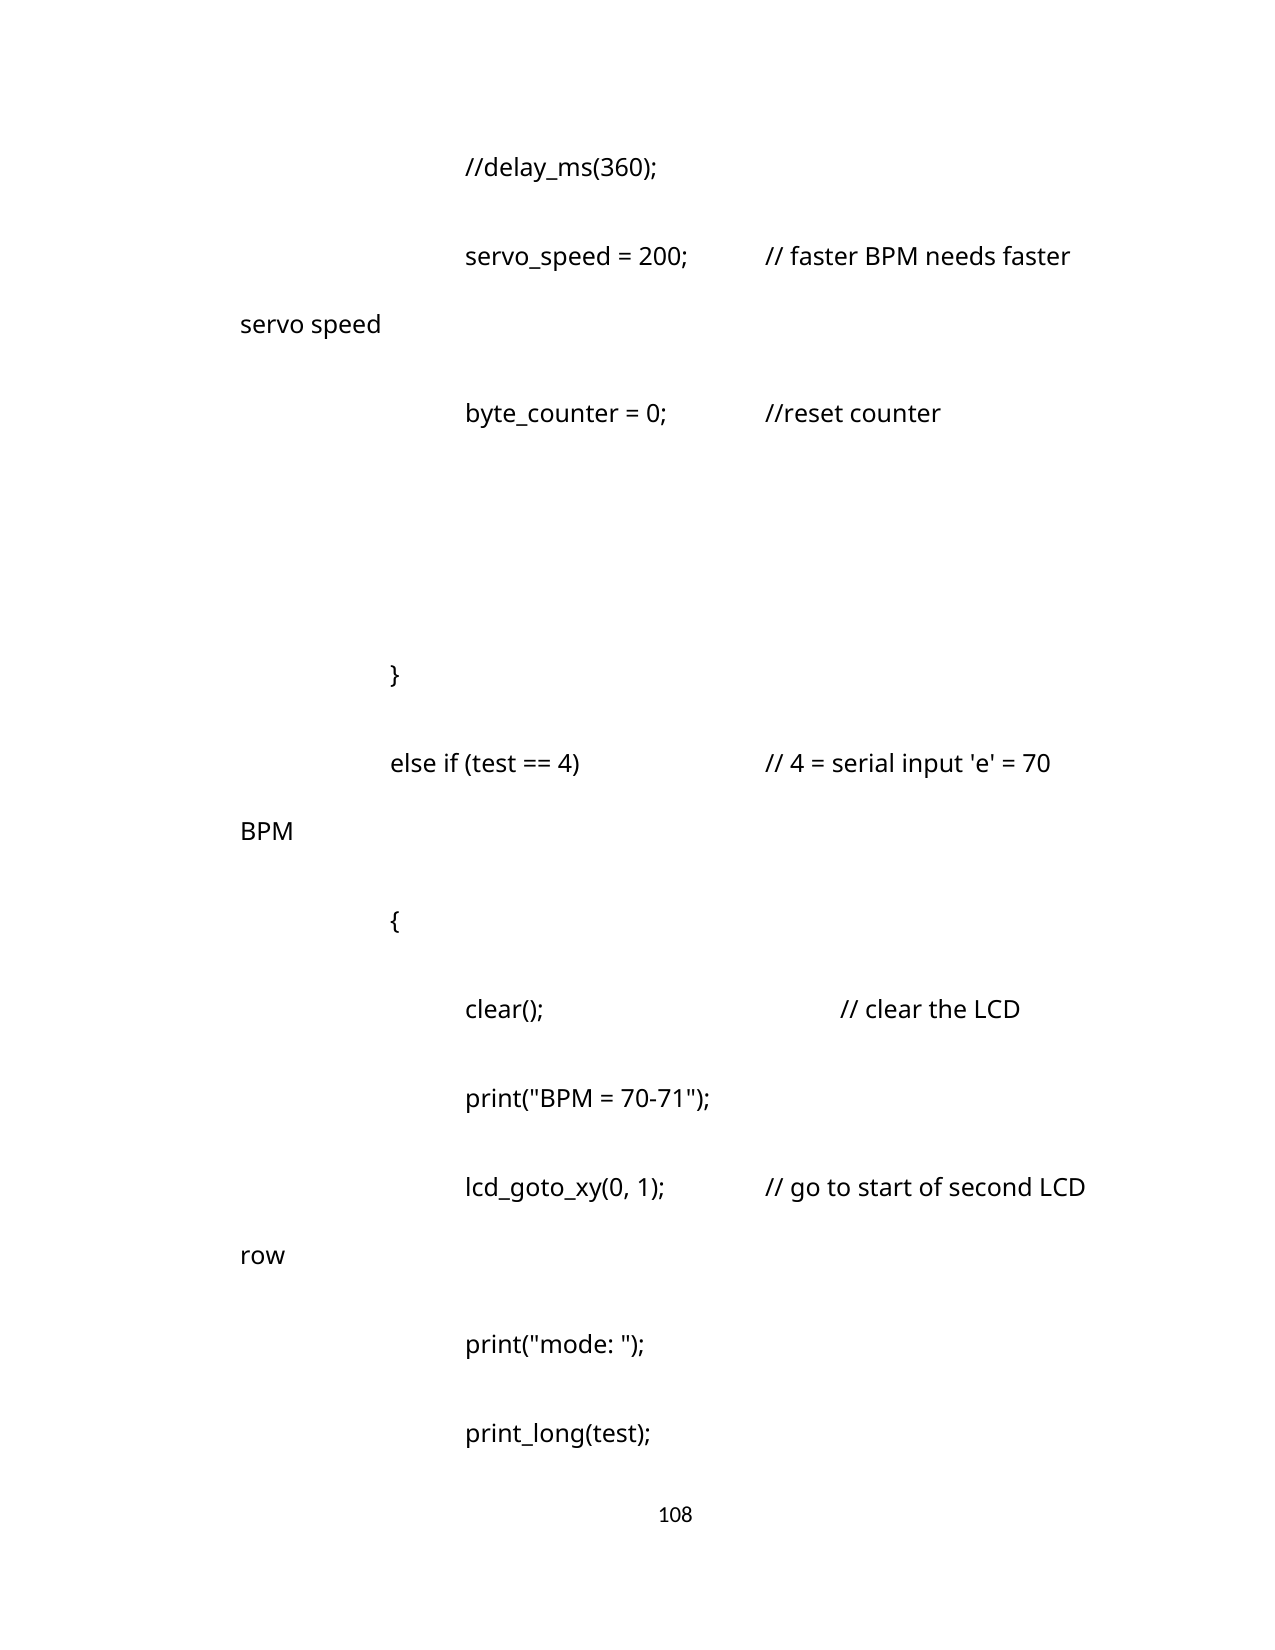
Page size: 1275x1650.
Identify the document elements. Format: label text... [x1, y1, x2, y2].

text print("mode: "); [240, 1327, 1110, 1361]
text } [240, 657, 1110, 691]
text //delay_ms(360); [240, 150, 1110, 184]
text else if (test == 4) // 4 = serial input 'e' = 70 BPM [240, 746, 1110, 848]
text { [240, 903, 1110, 937]
text byte_counter = 0; //reset counter [240, 396, 1110, 430]
text print("BPM = 70-71"); [240, 1081, 1110, 1115]
text servo_speed = 200; // faster BPM needs faster servo speed [240, 239, 1110, 341]
text print_long(test); [240, 1416, 1110, 1450]
text clear(); // clear the LCD [240, 992, 1110, 1026]
text lcd_goto_xy(0, 1); // go to start of second LCD row [240, 1170, 1110, 1272]
